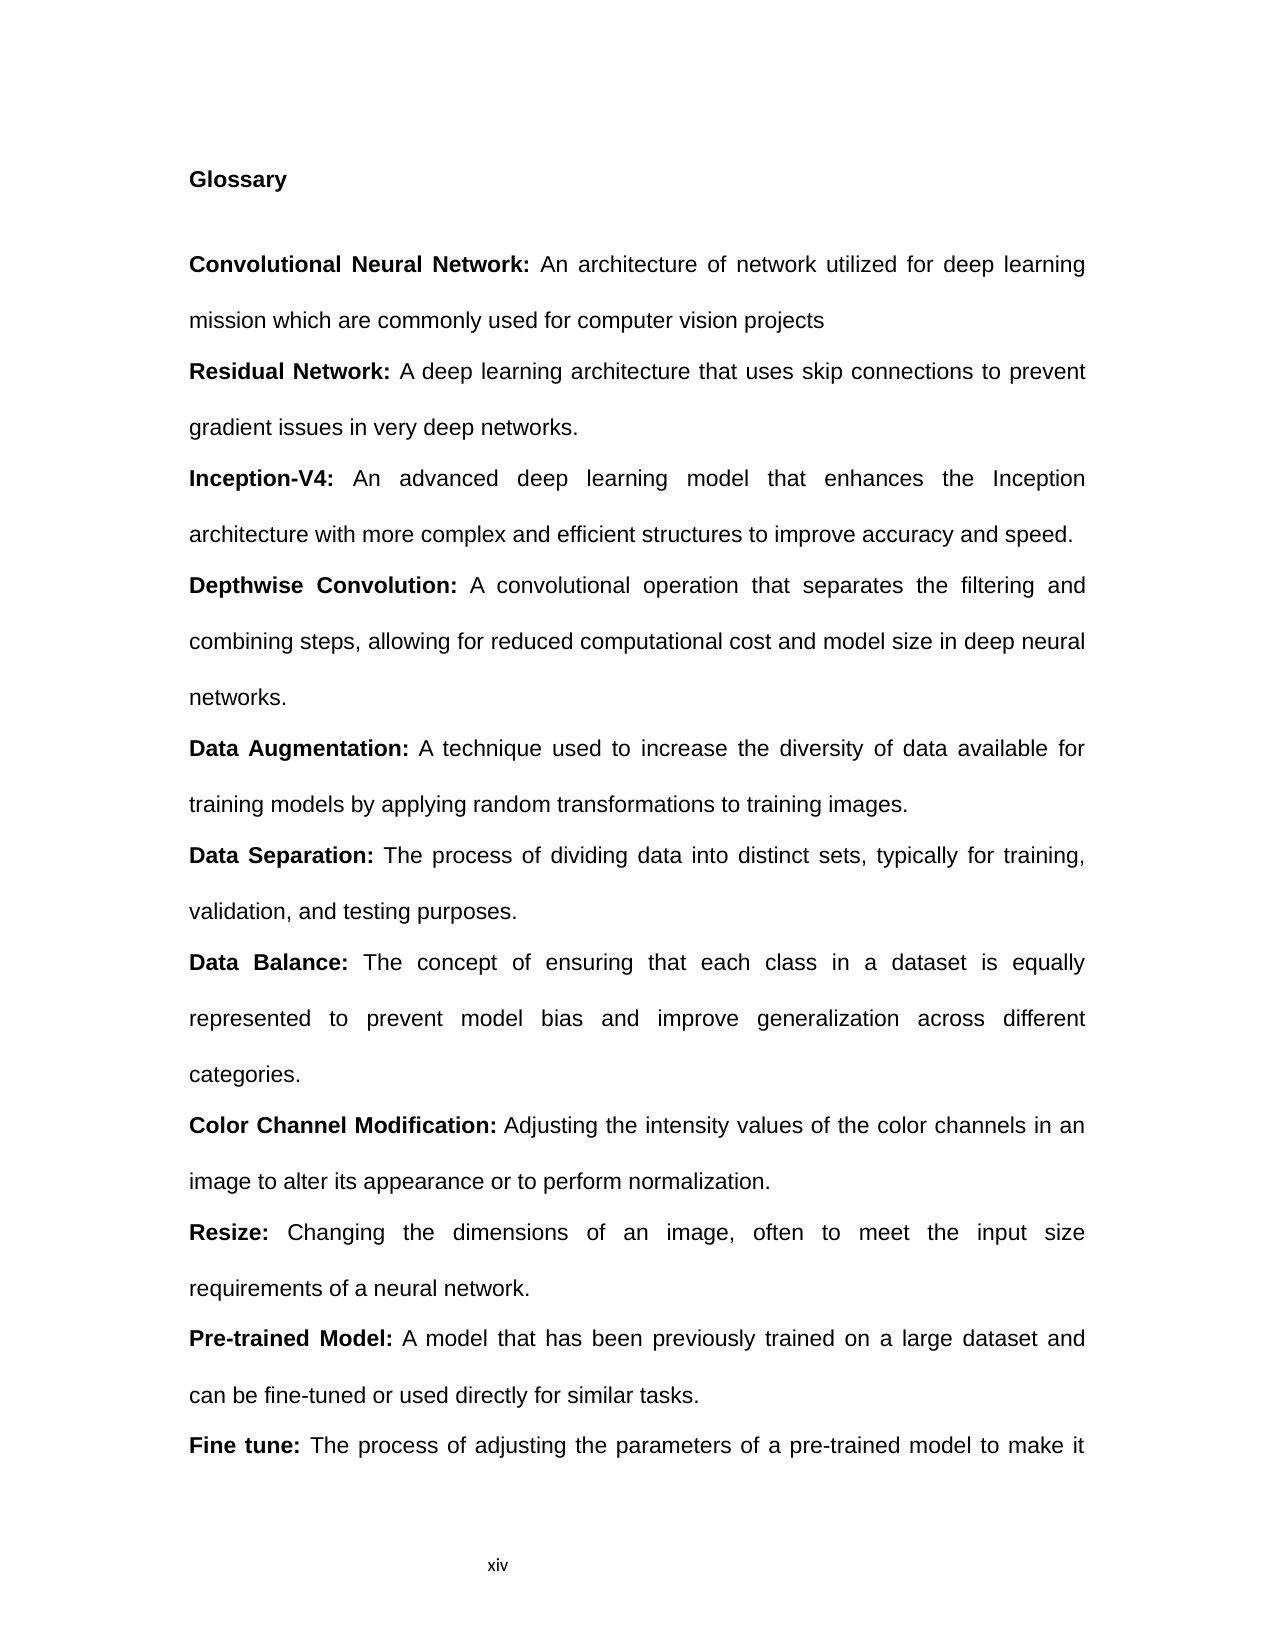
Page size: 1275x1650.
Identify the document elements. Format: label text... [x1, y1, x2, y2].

text Residual Network: A deep learning architecture that uses skip connections to prevent gradient issues in very deep networks. [189, 352, 1086, 446]
text Data Balance: The concept of ensuring that each class in a dataset is equally represented to prevent model bias and improve generalization across different categories. [189, 943, 1086, 1093]
text Inception-V4: An advanced deep learning model that enhances the Inception architecture with more complex and efficient structures to improve accuracy and speed. [189, 459, 1086, 553]
text Pre-trained Model: A model that has been previously trained on a large dataset and can be fine-tuned or used directly for similar tasks. [189, 1320, 1086, 1413]
text Data Separation: The process of dividing data into distinct sets, typically for training, validation, and testing purposes. [189, 836, 1086, 930]
text Convolutional Neural Network: An architecture of network utilized for deep learning mission which are commonly used for computer vision projects [189, 245, 1086, 339]
text Color Channel Modification: Adjusting the intensity values of the color channels in an image to alter its appearance or to perform normalization. [189, 1106, 1086, 1200]
subtitle Glossary [189, 160, 1086, 198]
text Data Augmentation: A technique used to increase the diversity of data available for training models by applying random transformations to training images. [189, 729, 1086, 823]
text Resize: Changing the dimensions of an image, often to meet the input size requirements of a neural network. [189, 1213, 1086, 1307]
text Depthwise Convolution: A convolutional operation that separates the filtering and combining steps, allowing for reduced computational cost and model size in deep neural networks. [189, 566, 1086, 716]
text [189, 1427, 1086, 1464]
